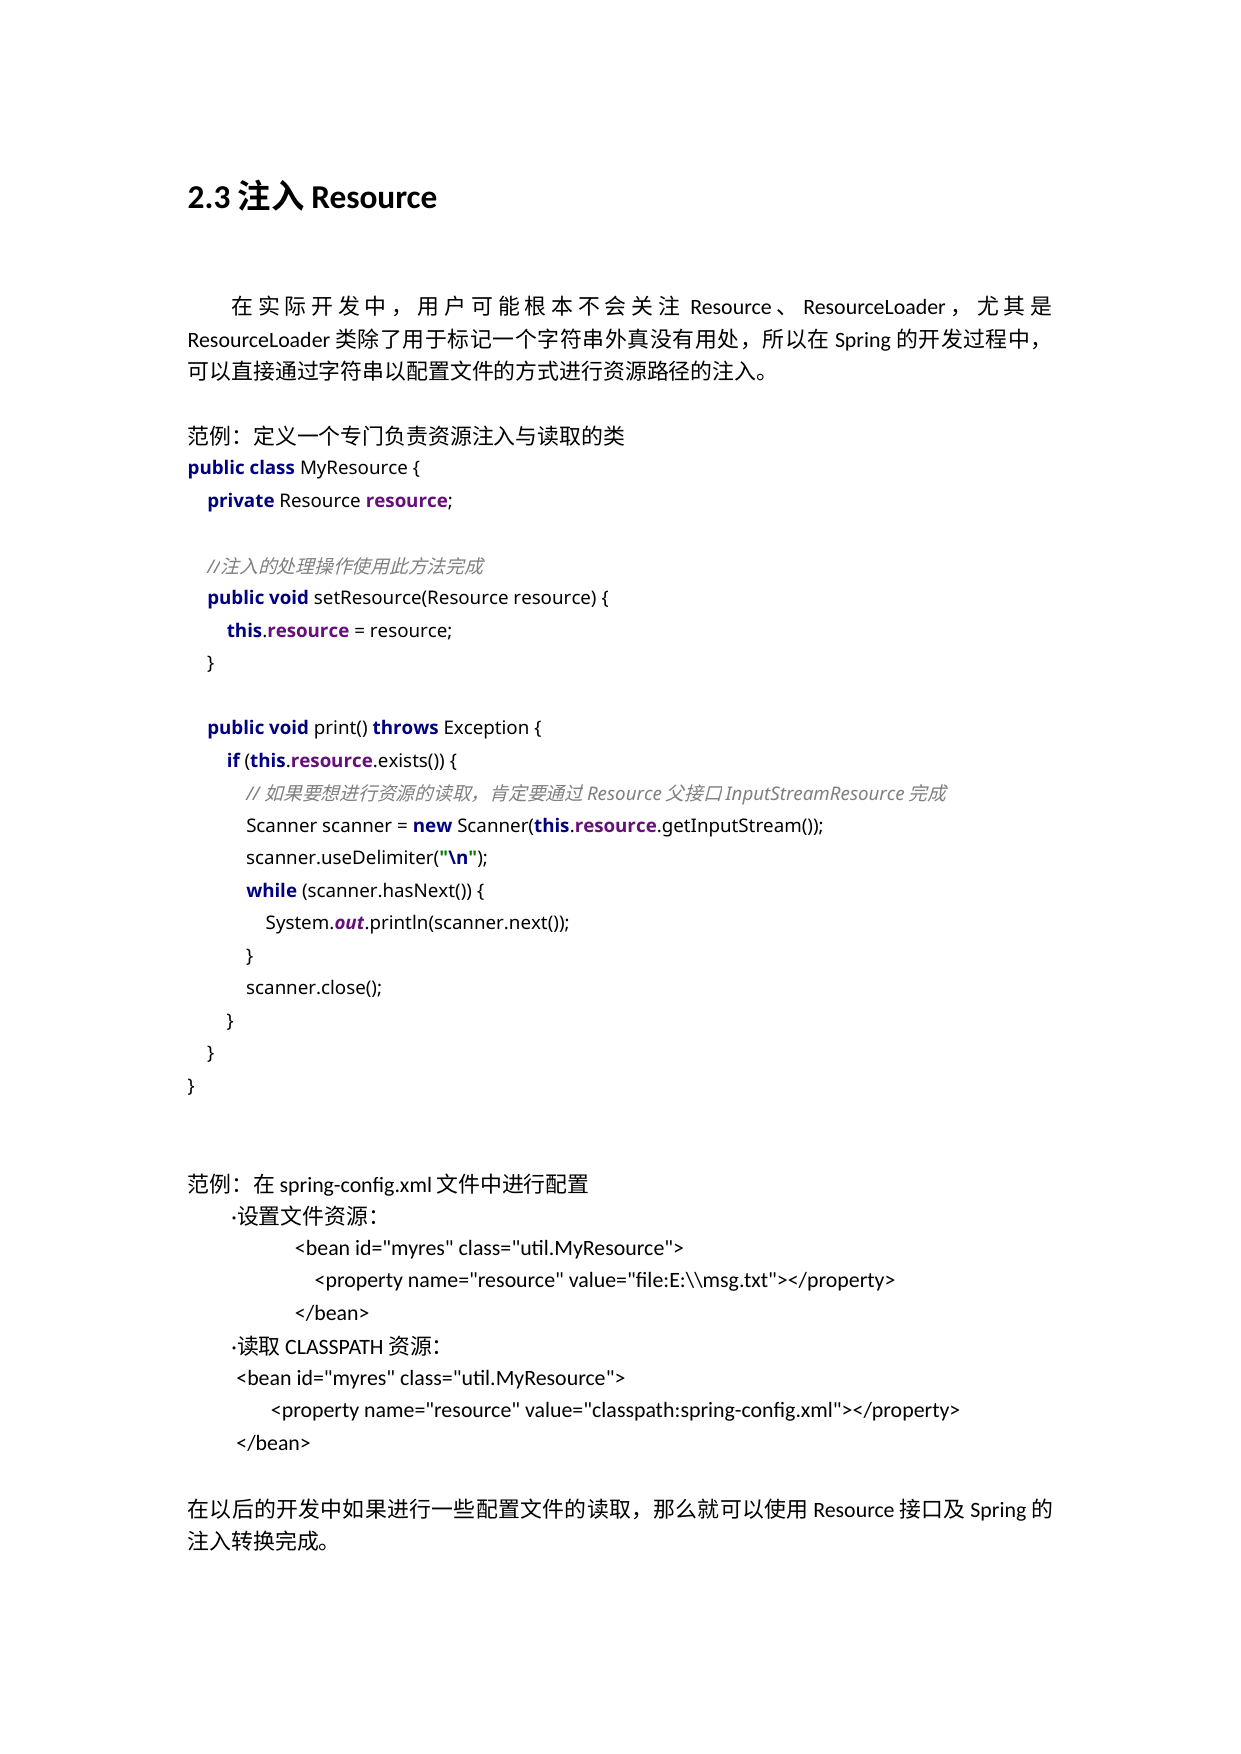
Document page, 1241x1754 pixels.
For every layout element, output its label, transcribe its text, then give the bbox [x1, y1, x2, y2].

text <property name="resource" value="classpath:spring-config.xml"></property> [187, 1394, 1053, 1426]
text <bean id="myres" class="util.MyResource"> [231, 1231, 1053, 1264]
subtitle 2.3 注入Resource [187, 162, 1053, 227]
text <property name="resource" value="file:E:\\msg.txt"></property> [231, 1264, 1053, 1296]
text public class MyResource { private Resource resource; //注入的处理操作使用此方法完成 public void setResource(Resource resource) { this.resource = resource; } public void print() throws Exception { if (this.resource.exists()) { // 如果要想进行资源的读取，肯定要通过Resource父接口InputStreamResource完成 Scanner scanner = new Scanner(this.resource.getInputStream()); scanner.useDelimiter("\n"); while (scanner.hasNext()) { System.out.println(scanner.next()); } scanner.close(); } } } [187, 451, 1053, 1101]
text 范例：在spring-config.xml文件中进行配置 [187, 1166, 1053, 1199]
text 在以后的开发中如果进行一些配置文件的读取，那么就可以使用Resource接口及Spring的注入转换完成。 [187, 1491, 1053, 1556]
text ·读取CLASSPATH资源： [187, 1329, 1053, 1361]
text </bean> [231, 1296, 1053, 1329]
text 范例：定义一个专门负责资源注入与读取的类 [187, 419, 1053, 451]
text </bean> [187, 1426, 1053, 1459]
text ·设置文件资源： [187, 1199, 1053, 1231]
text <bean id="myres" class="util.MyResource"> [187, 1361, 1053, 1394]
text 在实际开发中，用户可能根本不会关注Resource、ResourceLoader，尤其是ResourceLoader类除了用于标记一个字符串外真没有用处，所以在Spring的开发过程中，可以直接通过字符串以配置文件的方式进行资源路径的注入。 [187, 289, 1053, 386]
